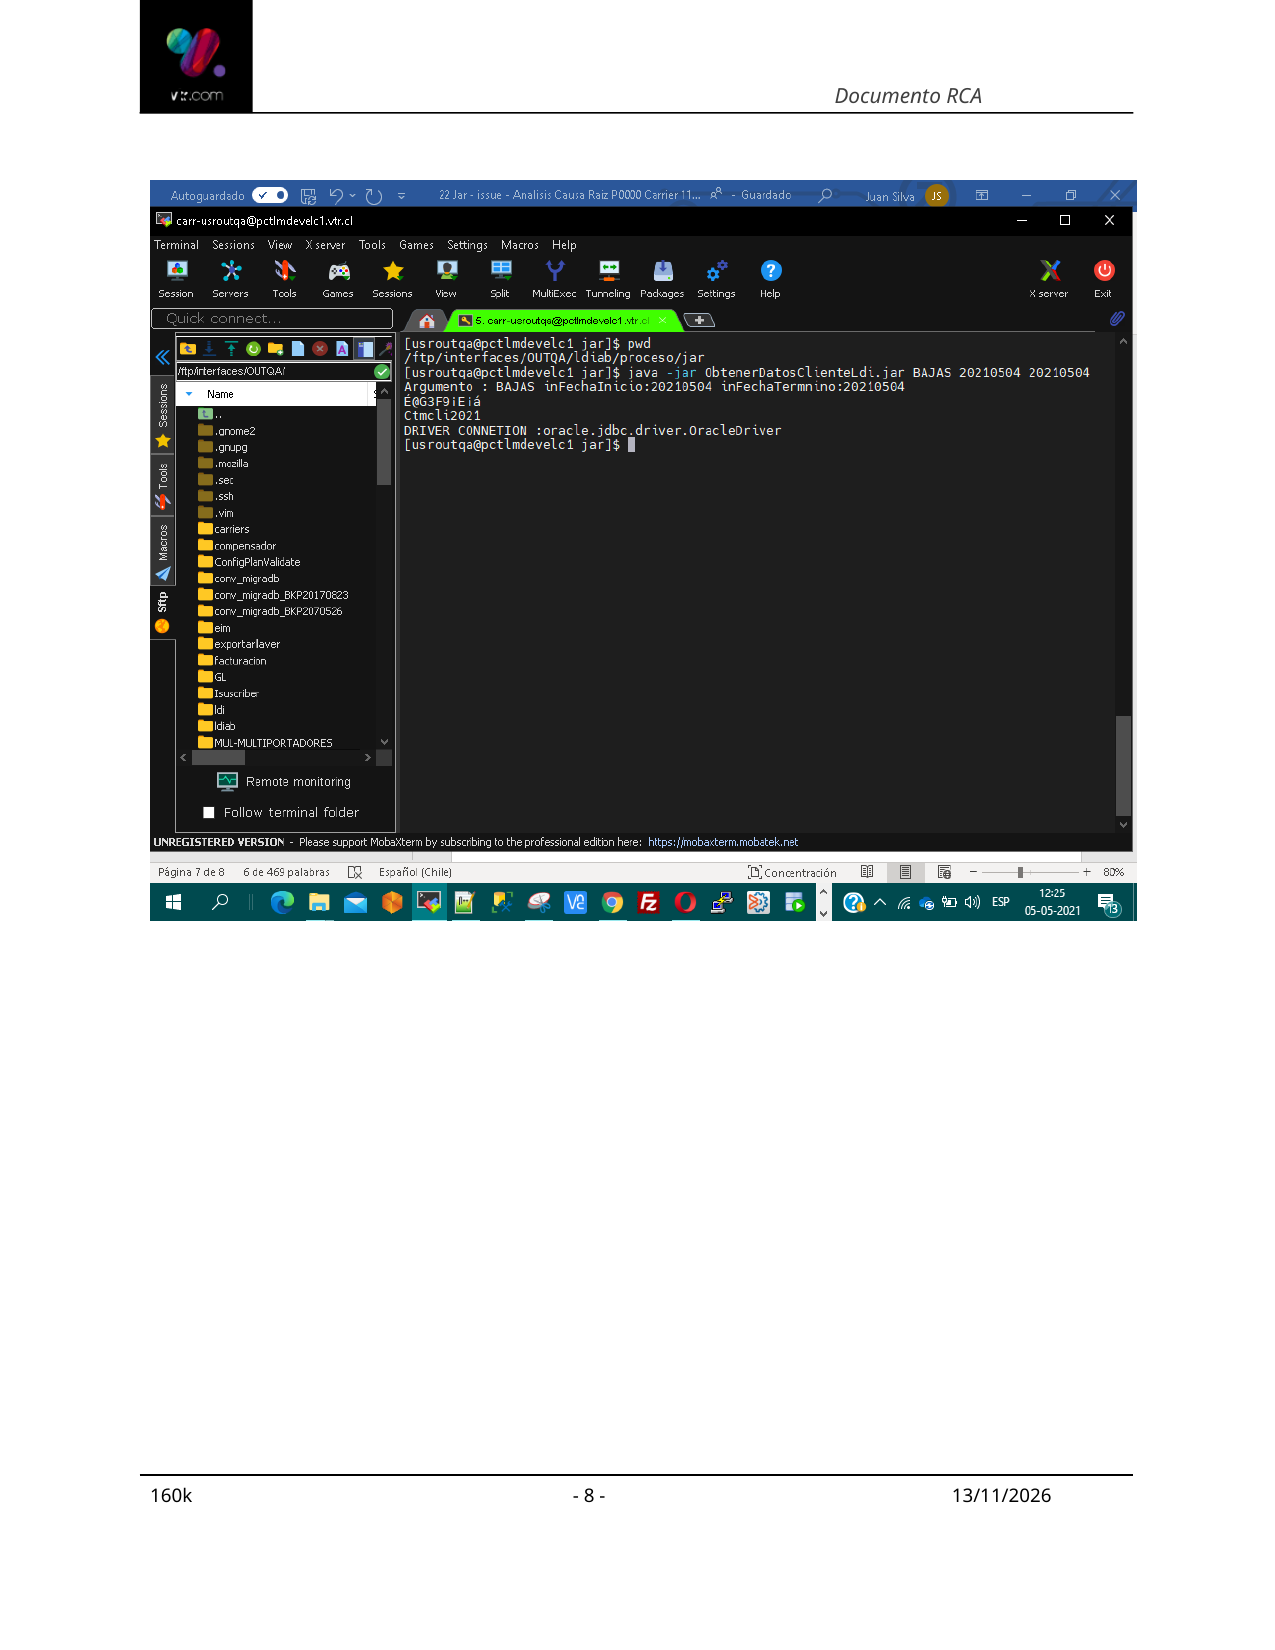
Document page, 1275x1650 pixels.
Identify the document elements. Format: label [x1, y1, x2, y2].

picture [150, 180, 1137, 921]
picture [166, 28, 226, 101]
